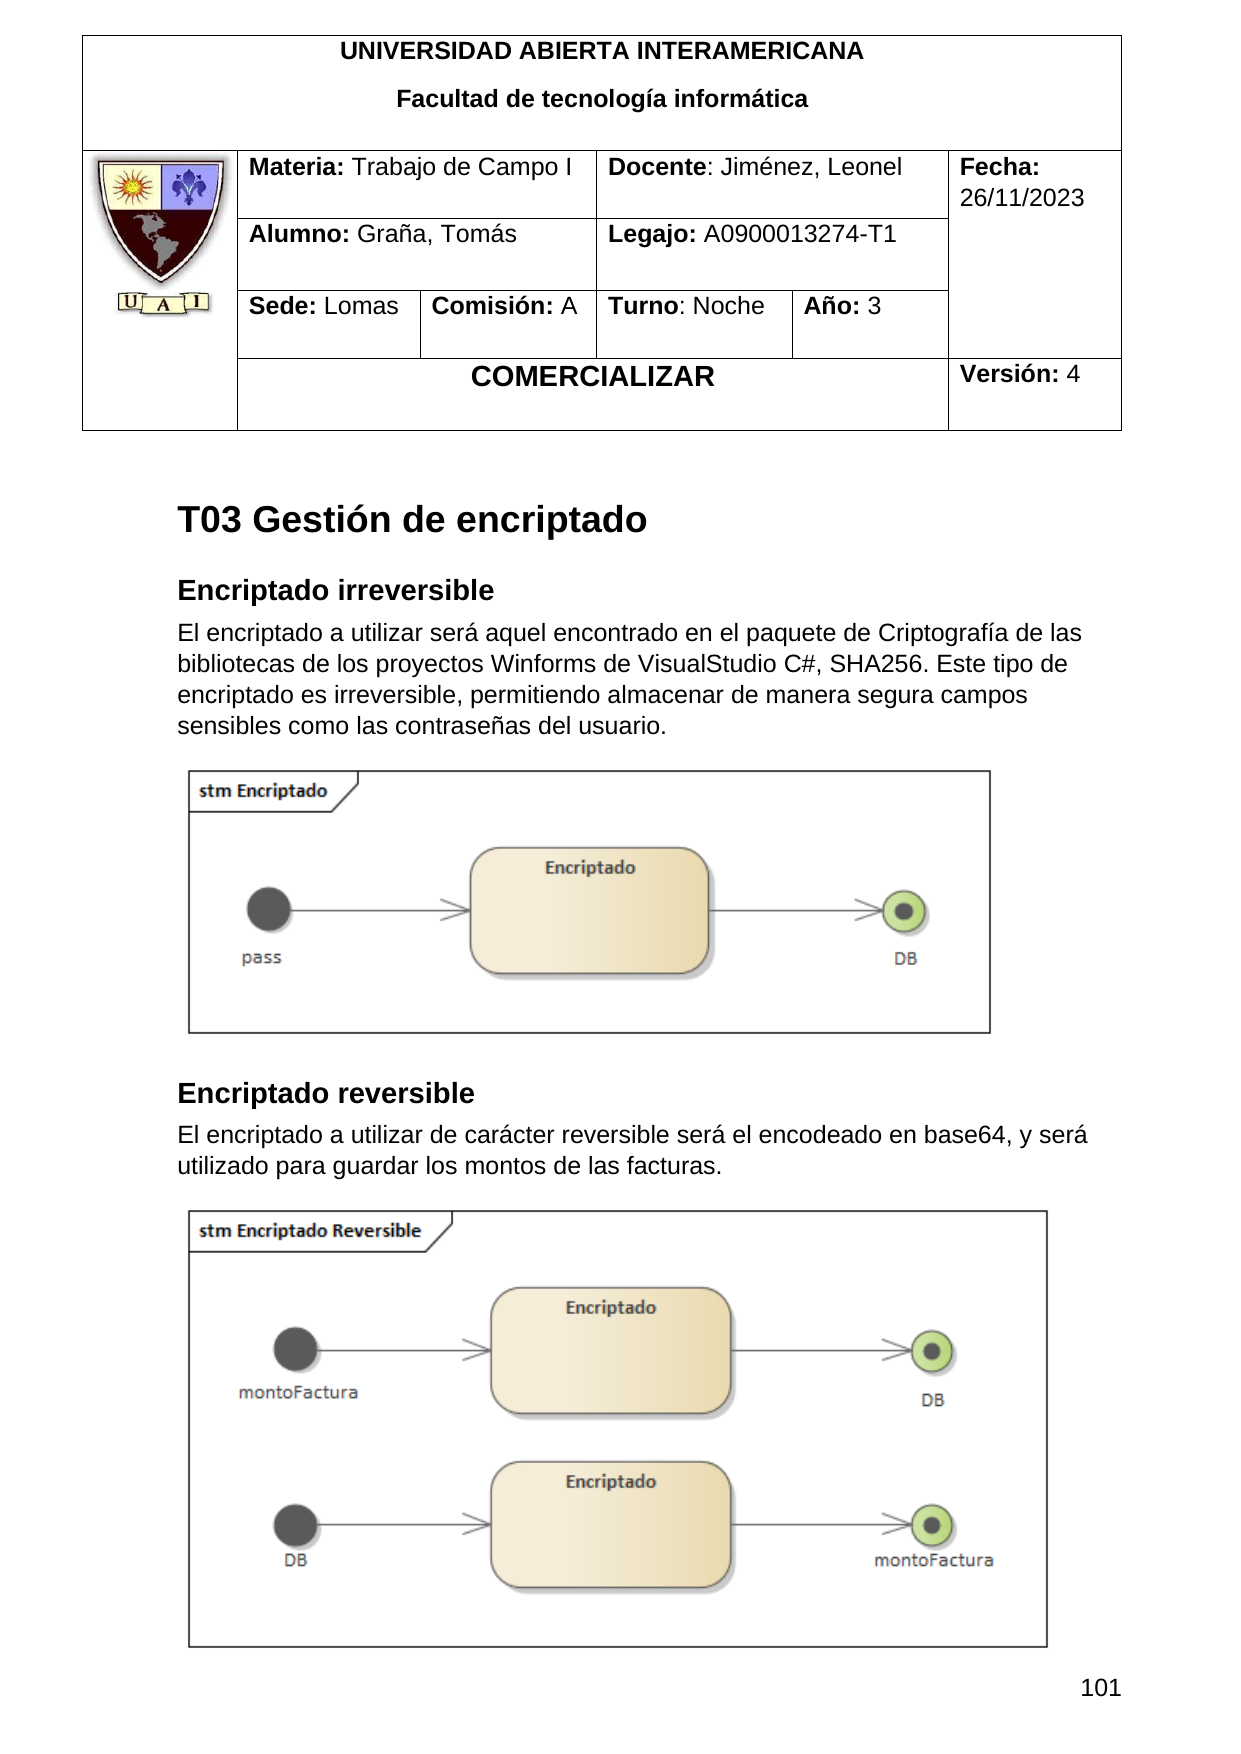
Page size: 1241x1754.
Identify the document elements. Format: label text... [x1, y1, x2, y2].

picture [87, 151, 234, 320]
text El encriptado a utilizar será aquel encontrado en el paquete de Criptografía de las bibliotecas de los proyectos Winforms de VisualStudio C#, SHA256. Este tipo de encriptado es irreversible, permitiendo almacenar de manera segura campos sensibles como las contraseñas del usuario. [177, 617, 1122, 739]
picture [177, 1198, 1059, 1659]
subtitle T03 Gestión de encriptado [177, 497, 1122, 540]
picture [177, 758, 1002, 1045]
text El encriptado a utilizar de carácter reversible será el encodeado en base64, y será utilizado para guardar los montos de las facturas. [177, 1120, 1122, 1180]
subtitle Encriptado reversible [177, 1076, 1122, 1109]
subtitle Encriptado irreversible [177, 573, 1122, 607]
